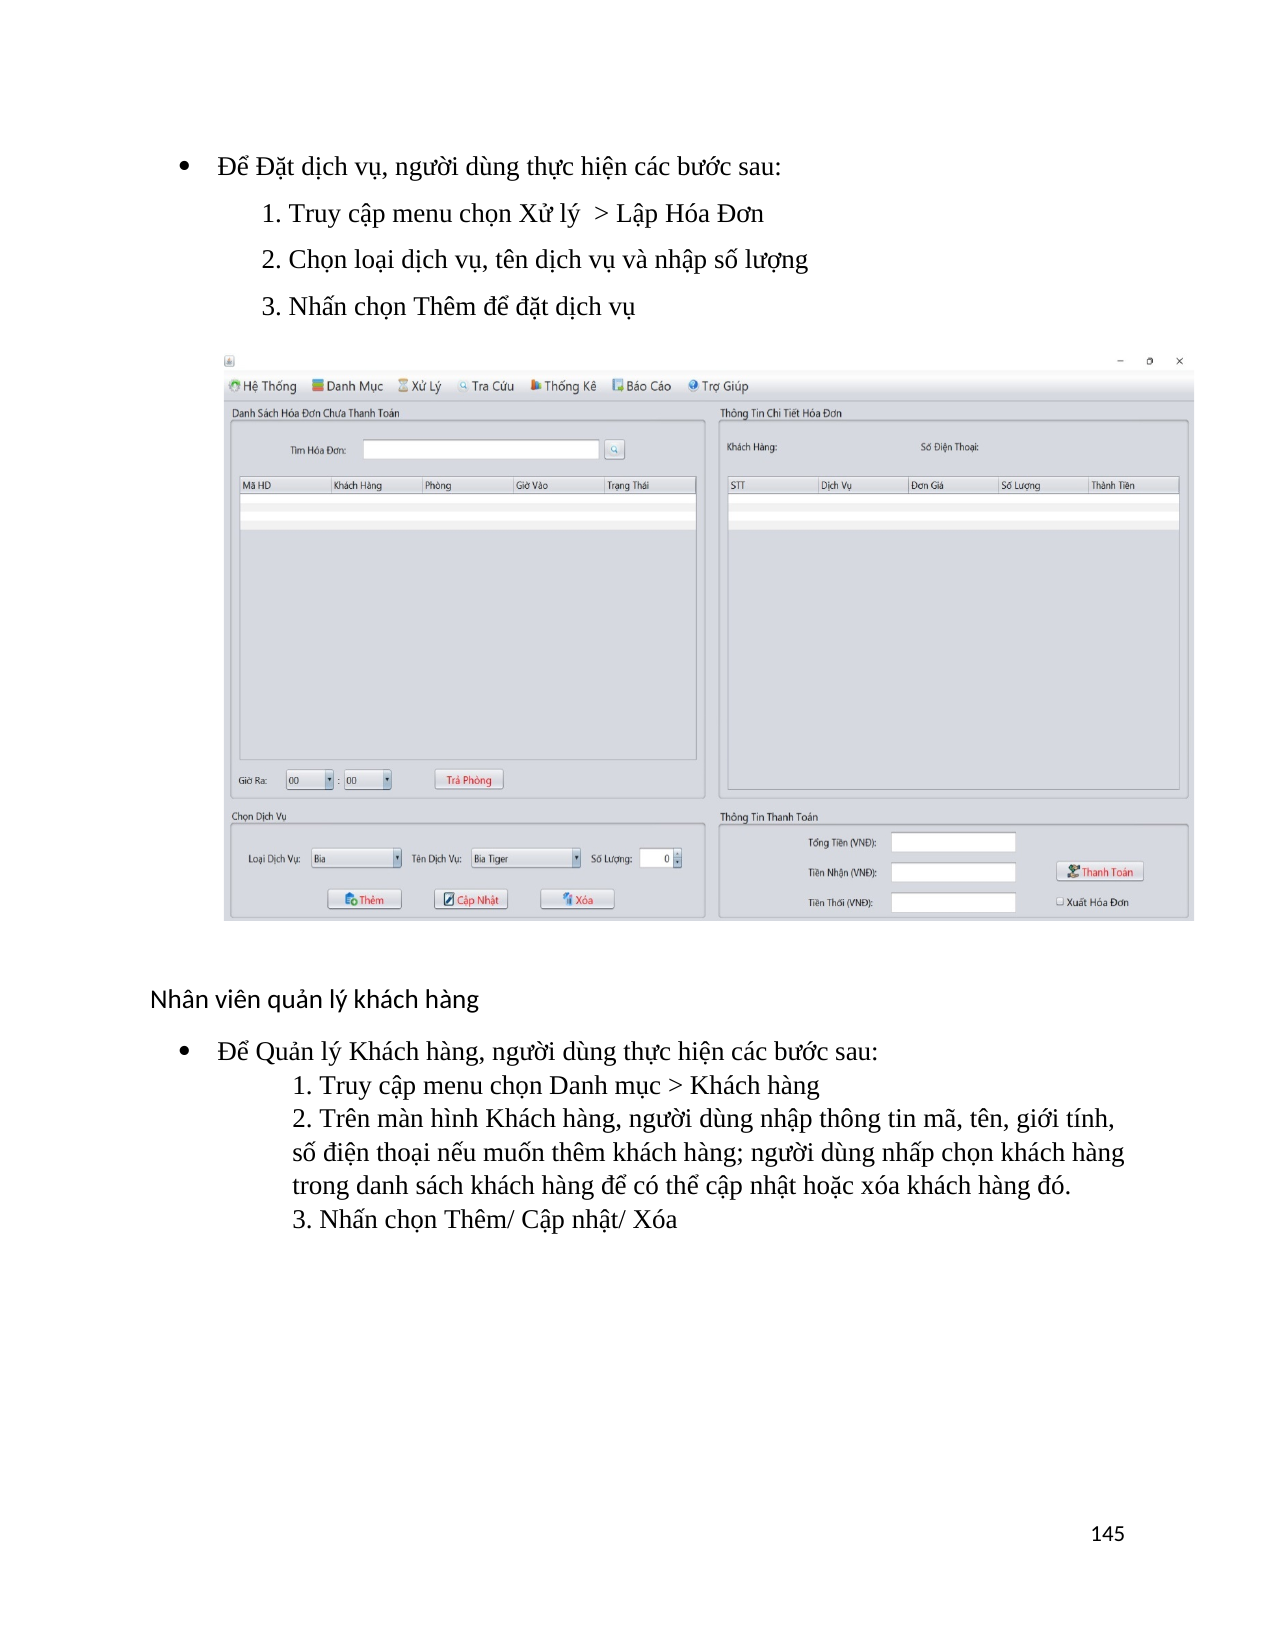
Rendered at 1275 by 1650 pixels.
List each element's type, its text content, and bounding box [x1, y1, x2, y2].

list 3. Nhấn chọn Thêm/ Cập nhật/ Xóa [284, 1203, 1125, 1234]
list 3. Nhấn chọn Thêm để đặt dịch vụ [261, 290, 1125, 321]
list Để Đặt dịch vụ, người dùng thực hiện các bước sau: [179, 150, 1125, 181]
list 2. Chọn loại dịch vụ, tên dịch vụ và nhập số lượng [261, 243, 1125, 275]
list 1. Truy cập menu chọn Xử lý > Lập Hóa Đơn [261, 197, 1125, 228]
list 2. Trên màn hình Khách hàng, người dùng nhập thông tin mã, tên, giới tính, số điện thoại nếu muốn thêm khách hàng; người dùng nhấp chọn khách hàng trong danh sách khách hàng để có thể cập nhật hoặc xóa khách hàng đó. [292, 1102, 1125, 1201]
picture [223, 353, 1195, 921]
list 1. Truy cập menu chọn Danh mục > Khách hàng [284, 1069, 1125, 1100]
list Để Quản lý Khách hàng, người dùng thực hiện các bước sau: [179, 1035, 1125, 1066]
text Nhân viên quản lý khách hàng [150, 983, 1125, 1016]
